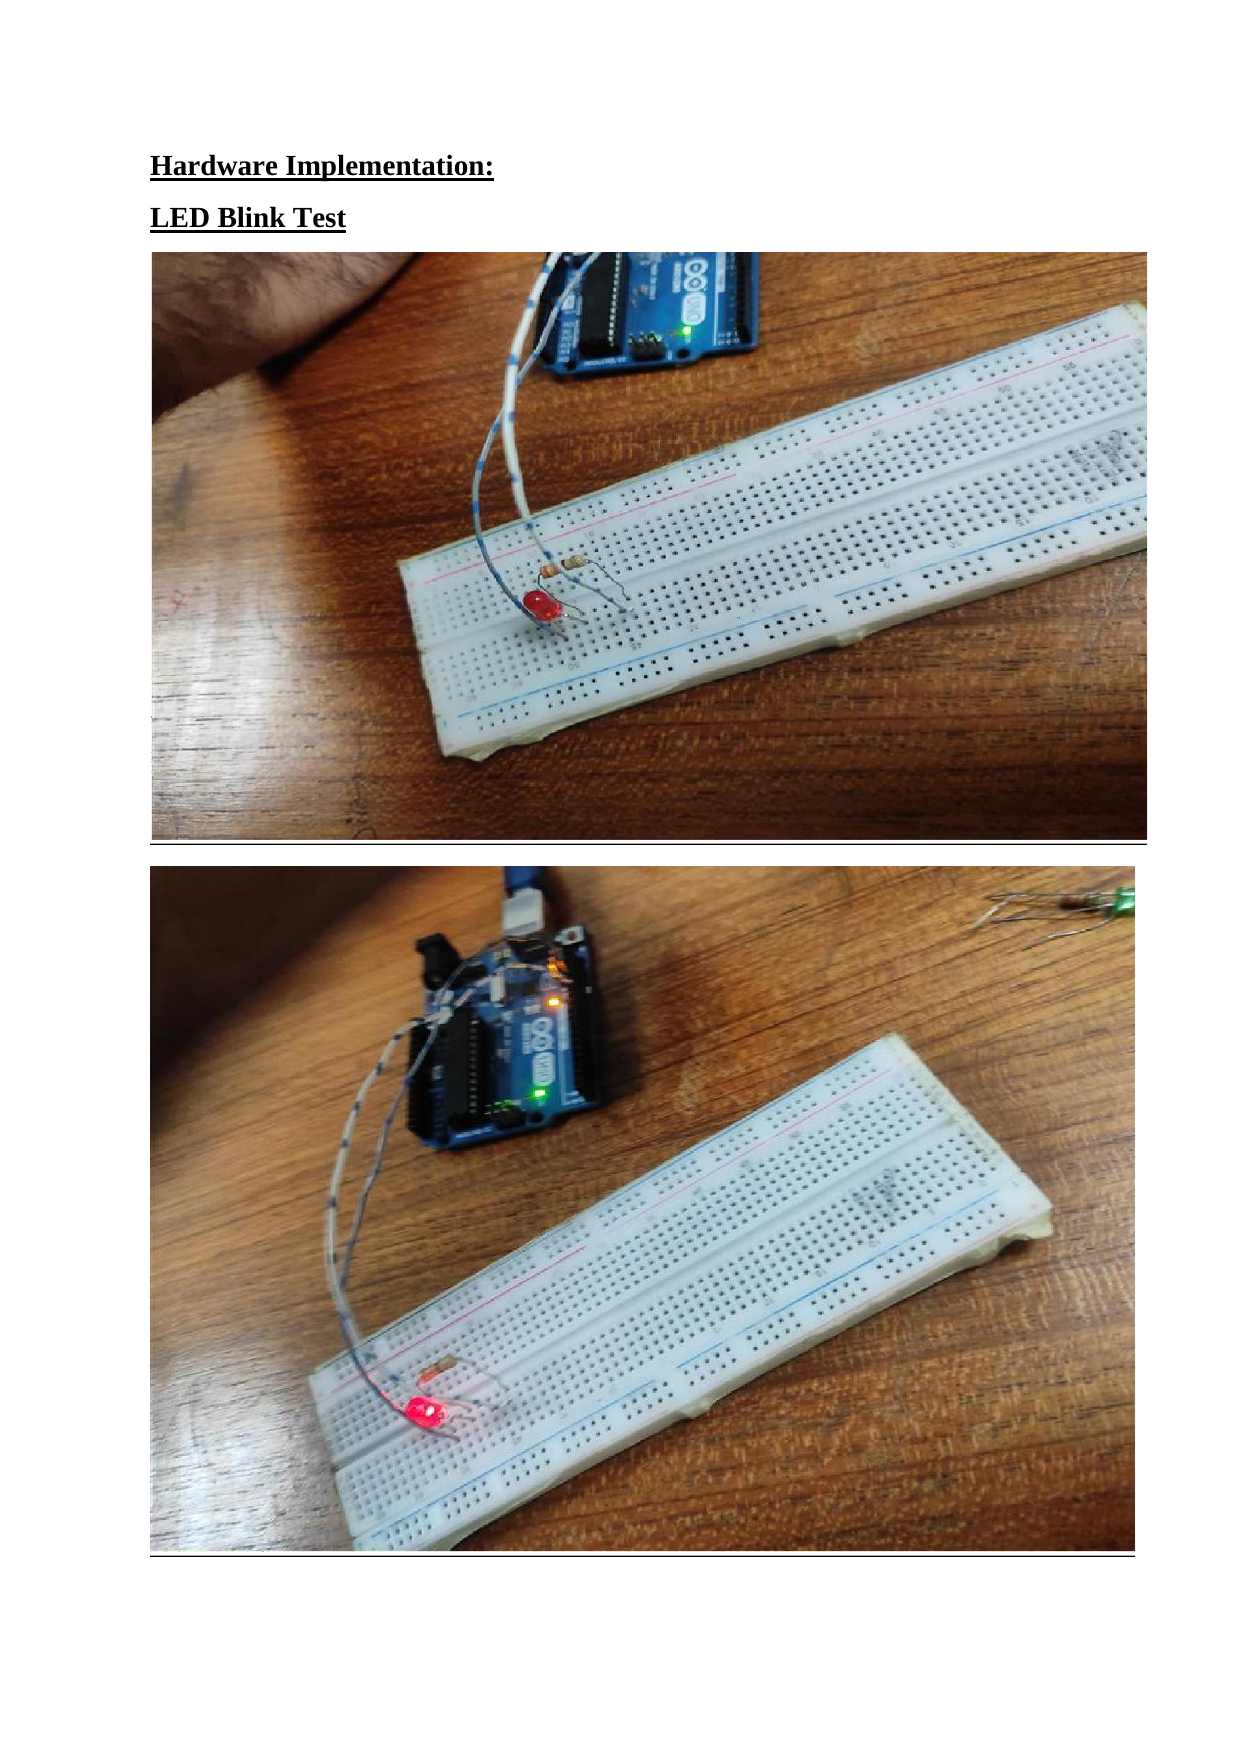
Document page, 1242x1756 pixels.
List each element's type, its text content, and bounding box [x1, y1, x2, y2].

picture [150, 252, 1148, 845]
subtitle Hardware Implementation: LED Blink Test [150, 148, 496, 234]
picture [150, 866, 1136, 1557]
